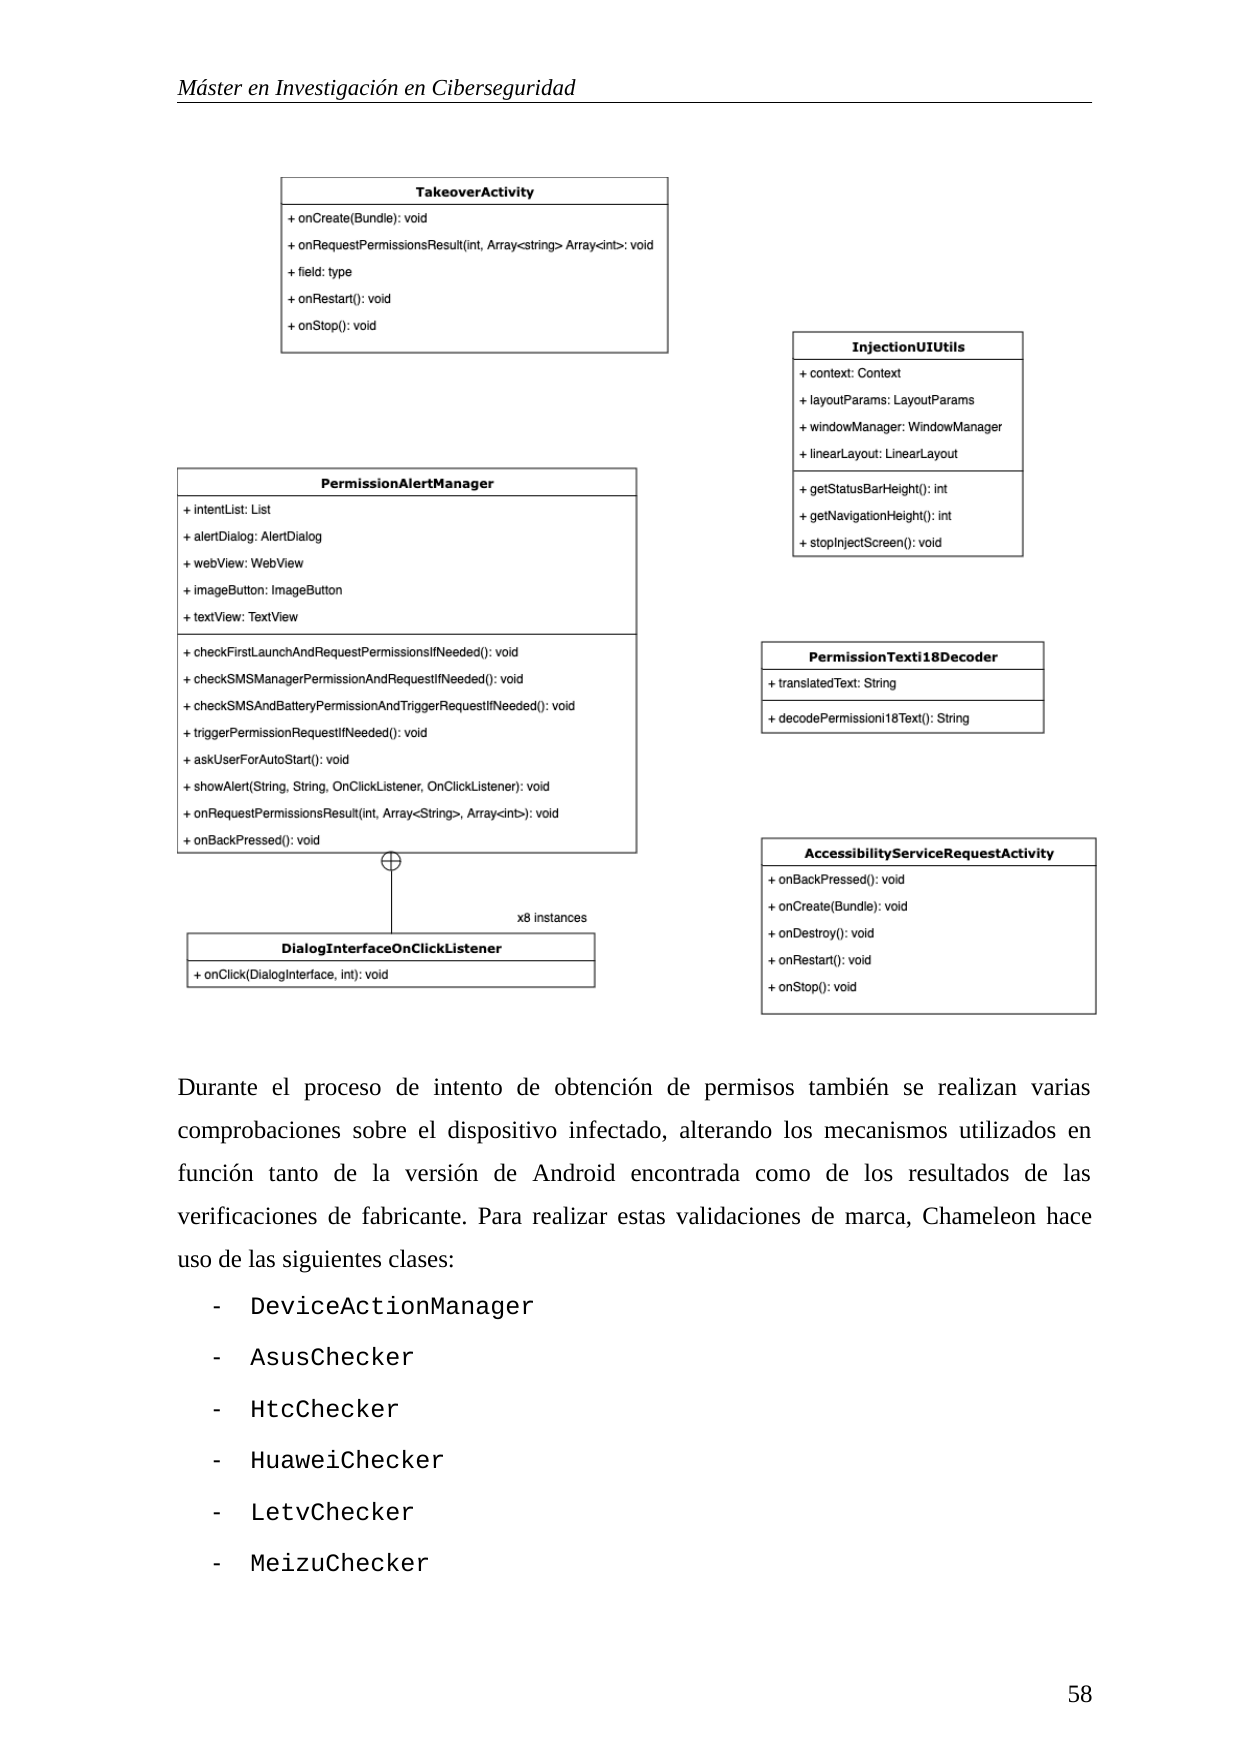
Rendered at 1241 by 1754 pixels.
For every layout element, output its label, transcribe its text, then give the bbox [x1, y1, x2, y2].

list HuaweiChecker [213, 1442, 1092, 1476]
list LetvChecker [213, 1493, 1092, 1527]
list HtcChecker [213, 1390, 1092, 1425]
text Durante el proceso de intento de obtención de permisos también se realizan varias comprobaciones sobre el dispositivo infectado, alterando los mecanismos utilizados en función tanto de la versión de Android encontrada como de los resultados de las verificaciones de fabricante. Para realizar estas validaciones de marca, Chameleon hace uso de las siguientes clases: [177, 1072, 1092, 1273]
list AsusChecker [213, 1339, 1092, 1373]
list MeizuChecker [213, 1544, 1092, 1579]
list DeviceActionManager [213, 1288, 1092, 1322]
picture [177, 177, 1097, 1015]
